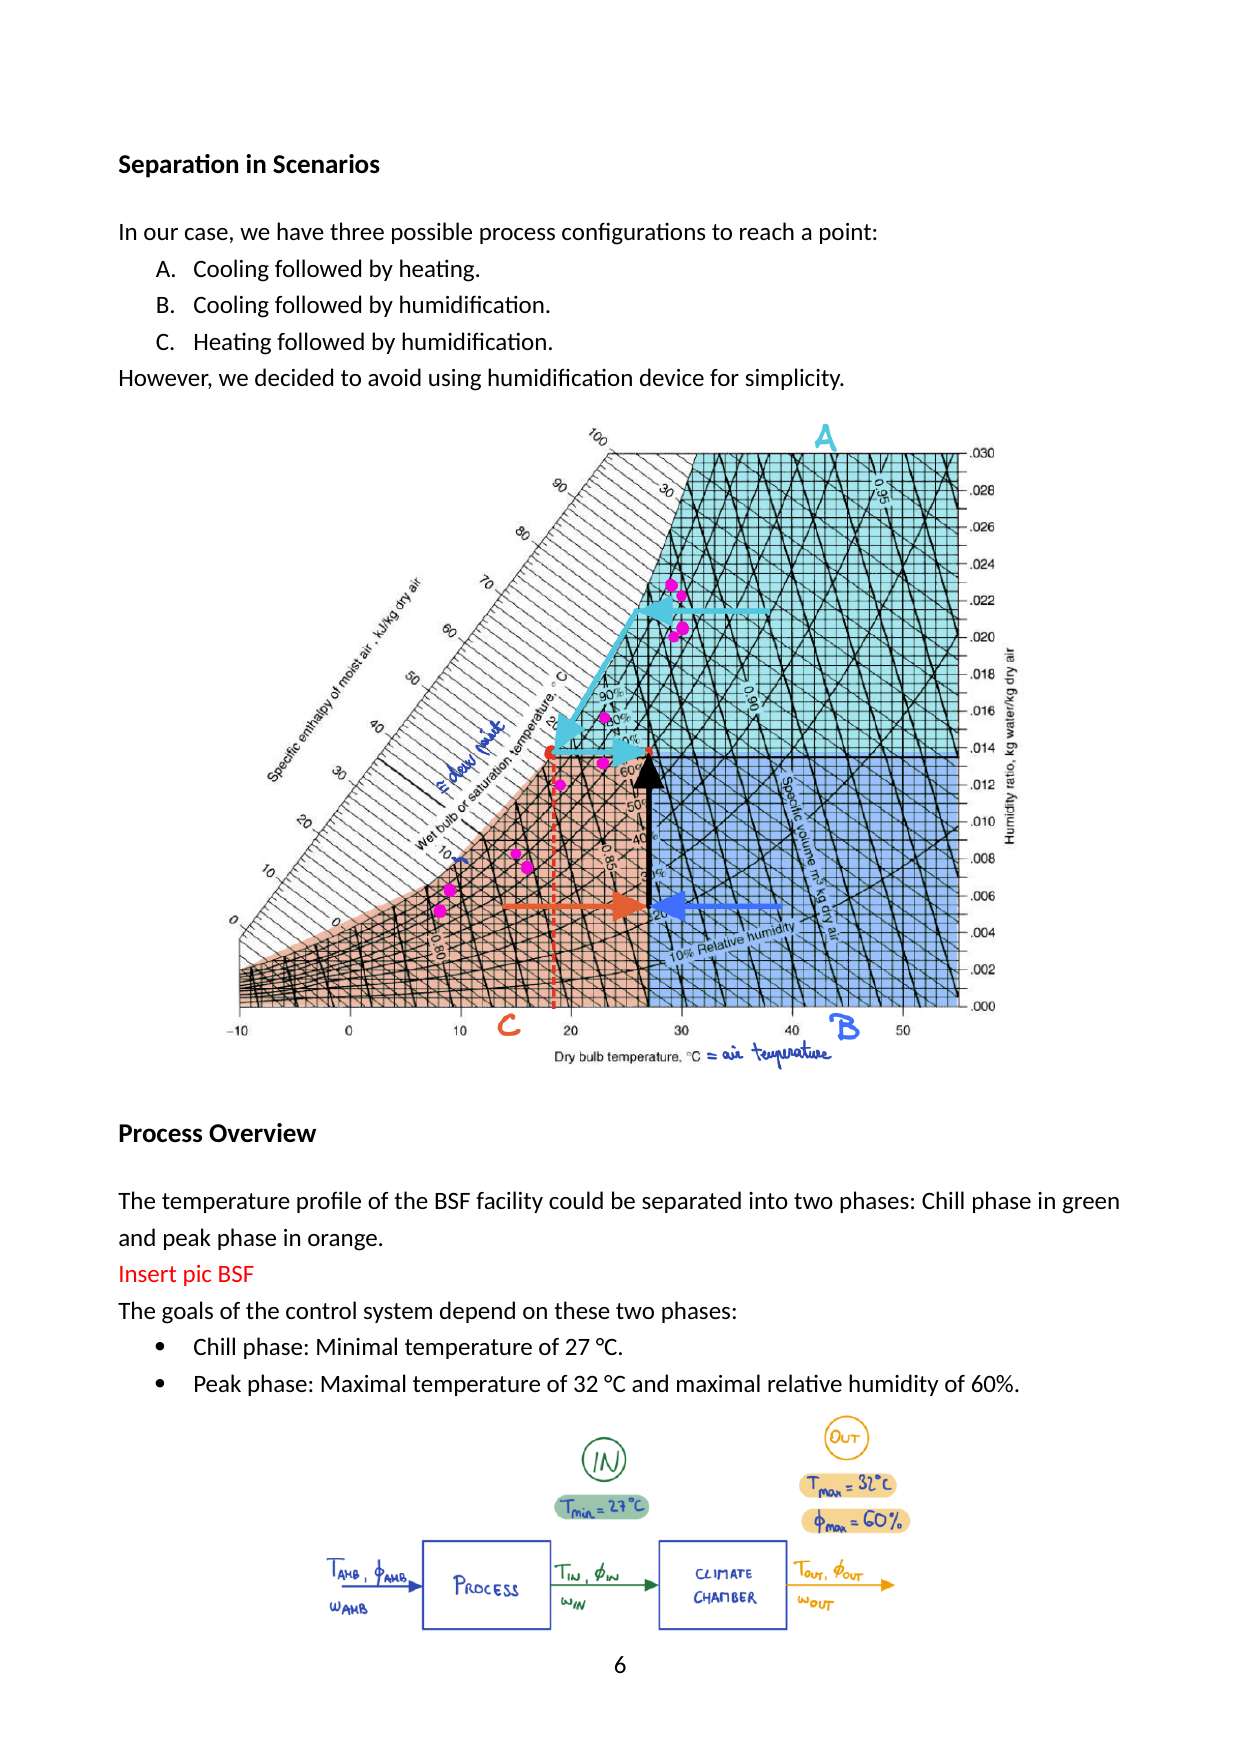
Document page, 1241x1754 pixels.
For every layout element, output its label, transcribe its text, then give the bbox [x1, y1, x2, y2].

picture [214, 418, 1026, 1075]
list Heating followed by humidification. [156, 326, 1122, 357]
text The goals of the control system depend on these two phases: [118, 1295, 1122, 1325]
list Chill phase: Minimal temperature of 27 °C. [156, 1331, 1122, 1362]
subtitle Separation in Scenarios [118, 148, 1122, 181]
list Cooling followed by humidification. [156, 289, 1122, 320]
text However, we decided to avoid using humidification device for simplicity. [118, 363, 1122, 393]
list Cooling followed by heating. [156, 253, 1122, 283]
picture [320, 1406, 920, 1638]
text The temperature profile of the BSF facility could be separated into two phases: Chill phase in green and peak phase in orange. [118, 1185, 1122, 1252]
text In our case, we have three possible process configurations to reach a point: [118, 216, 1122, 247]
list Peak phase: Maximal temperature of 32 °C and maximal relative humidity of 60%. [156, 1368, 1122, 1398]
text Insert pic BSF [118, 1258, 1122, 1289]
